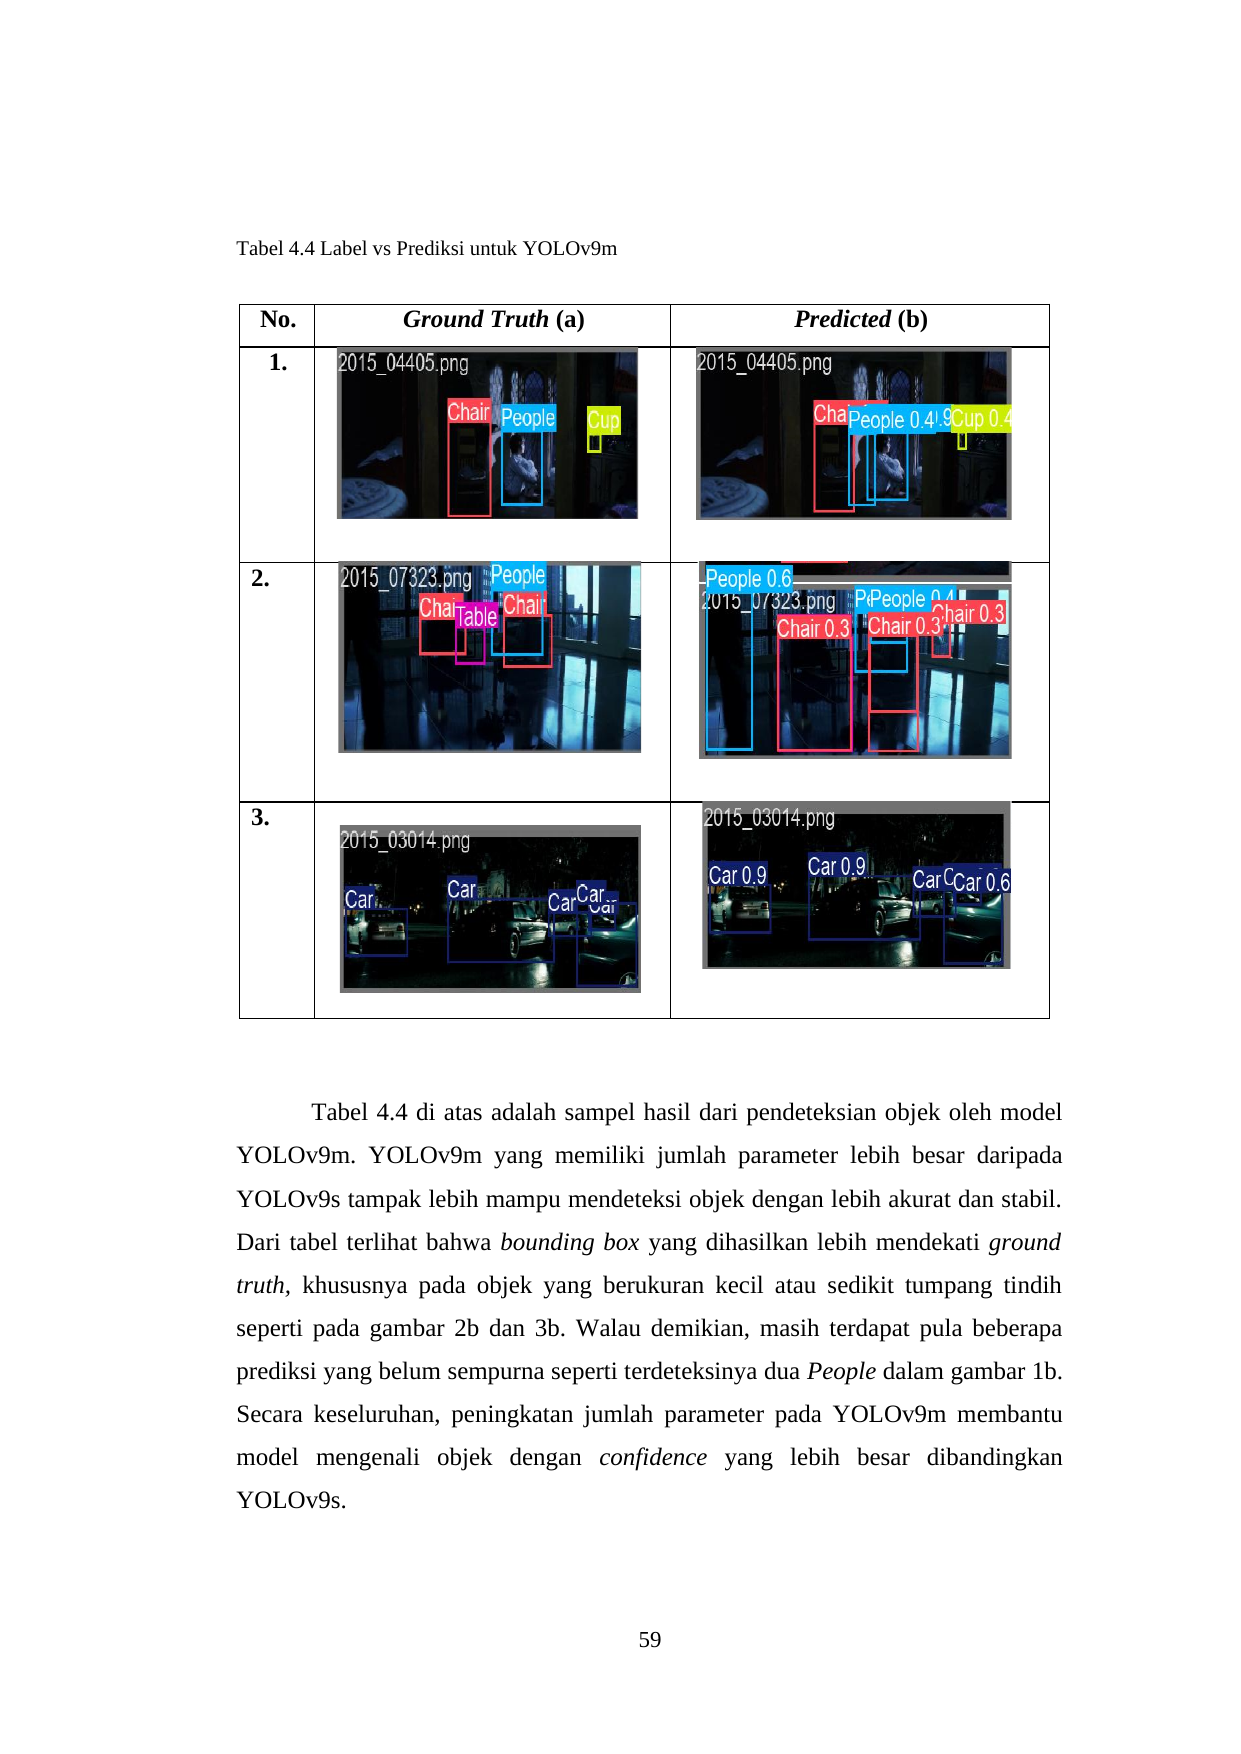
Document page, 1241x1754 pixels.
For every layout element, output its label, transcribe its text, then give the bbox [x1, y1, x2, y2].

table_header No. [240, 305, 314, 346]
table_cell [671, 348, 1049, 562]
table_cell [315, 803, 670, 1018]
table_header Ground Truth (a) [315, 305, 670, 346]
table_cell [671, 563, 1049, 801]
picture [702, 801, 1012, 969]
table_cell [671, 803, 1049, 1018]
picture [339, 825, 641, 993]
table_cell [315, 348, 670, 562]
picture [336, 347, 639, 519]
picture [697, 561, 1012, 759]
table_cell 3. [240, 803, 314, 1018]
table_cell [315, 563, 670, 801]
picture [338, 561, 642, 753]
text Tabel 4.4 di atas adalah sampel hasil dari pendeteksian objek oleh model YOLOv9m. YOLOv9m yang memiliki jumlah parameter lebih besar daripada YOLOv9s tampak lebih mampu mendeteksi objek dengan lebih akurat dan stabil. Dari tabel terlihat bahwa bounding box yang dihasilkan lebih mendekati ground truth, khususnya pada objek yang berukuran kecil atau sedikit tumpang tindih seperti pada gambar 2b dan 3b. Walau demikian, masih terdapat pula beberapa prediksi yang belum sempurna seperti terdeteksinya dua People dalam gambar 1b. Secara keseluruhan, peningkatan jumlah parameter pada YOLOv9m membantu model mengenali objek dengan confidence yang lebih besar dibandingkan YOLOv9s. [236, 1097, 1063, 1514]
text Tabel 4.4 Label vs Prediksi untuk YOLOv9m [236, 236, 1063, 260]
picture [696, 347, 1012, 520]
table_cell 1. [240, 348, 314, 562]
table_header Predicted (b) [671, 305, 1049, 346]
table_cell 2. [240, 563, 314, 801]
